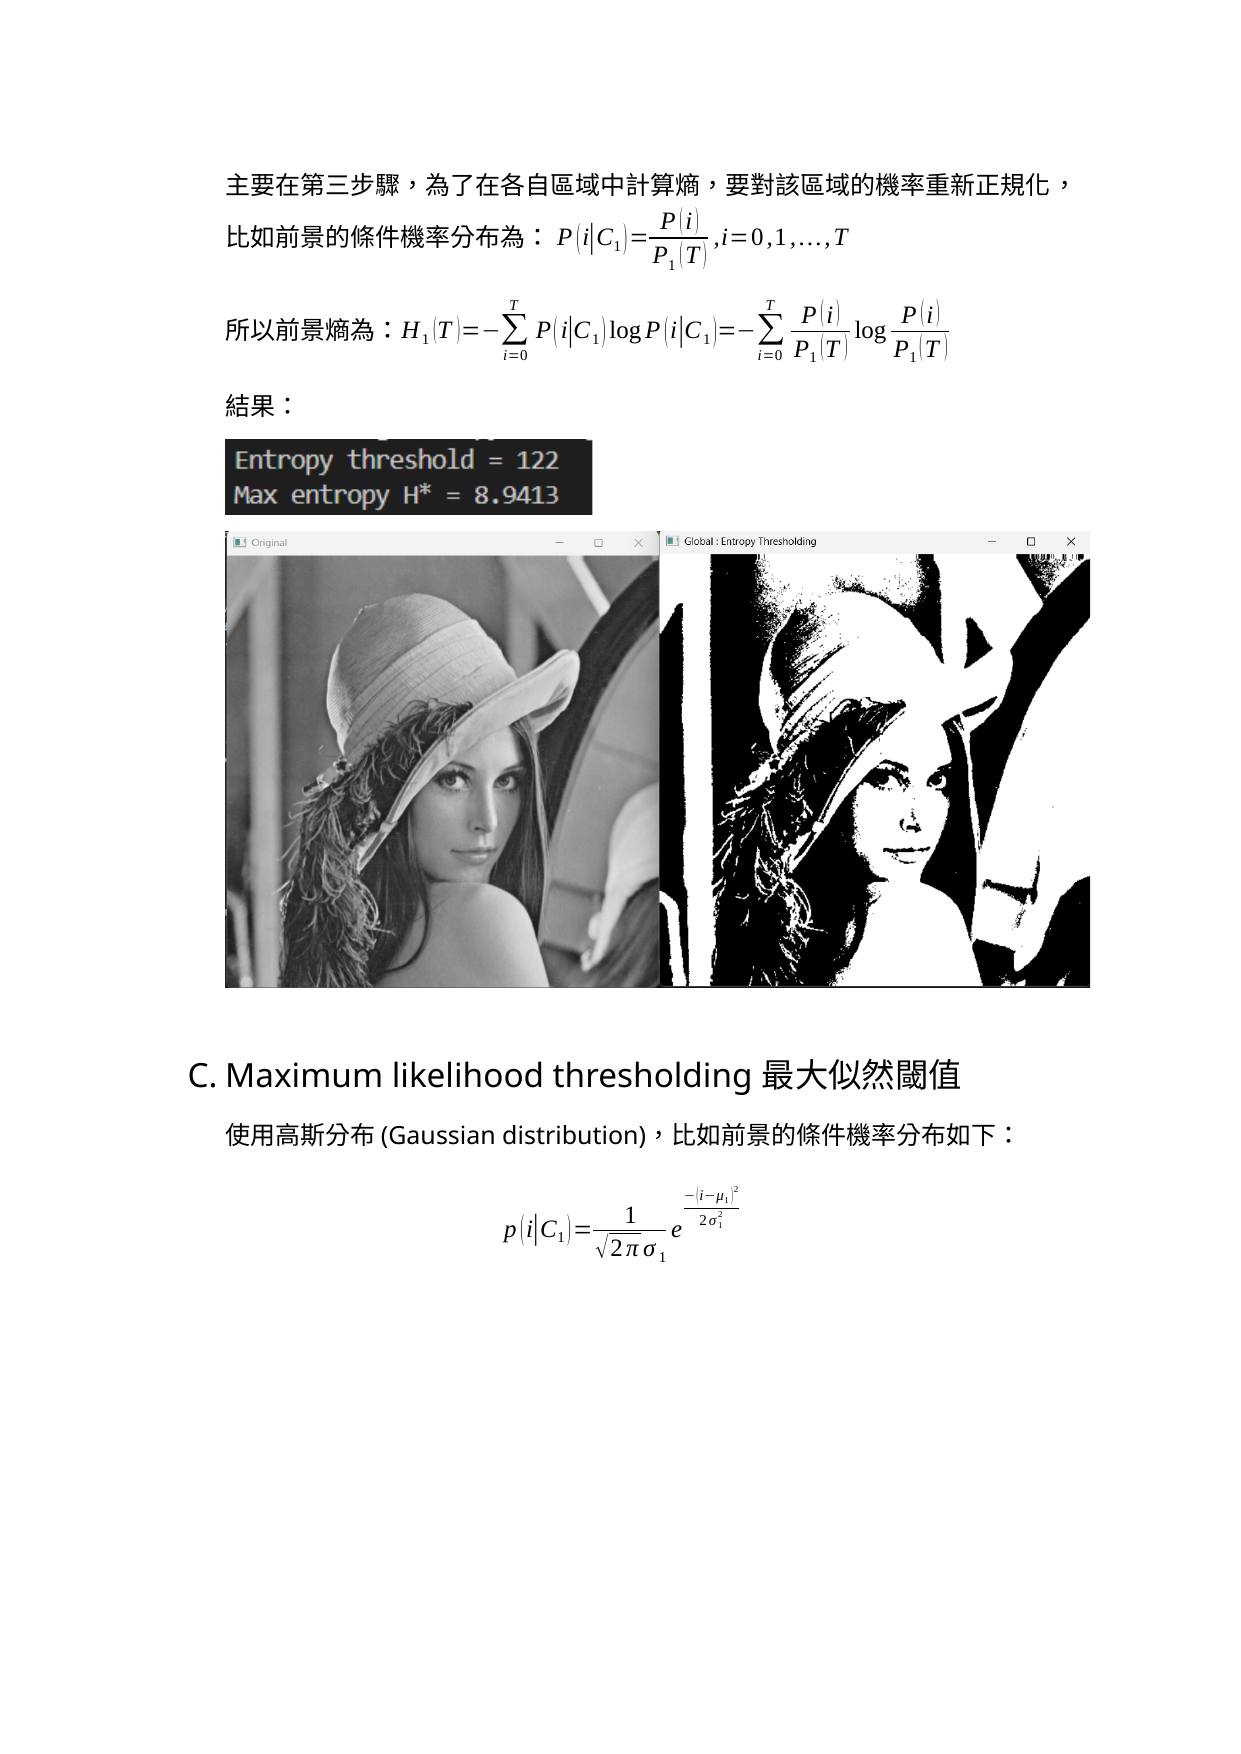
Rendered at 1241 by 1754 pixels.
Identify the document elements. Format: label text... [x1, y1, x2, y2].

text 所以前景熵為： [225, 294, 1053, 369]
subtitle Maximum likelihood thresholding 最大似然閾值 [187, 1035, 1053, 1110]
picture [225, 439, 593, 515]
text 使用高斯分布 (Gaussian distribution)，比如前景的條件機率分布如下： [187, 1114, 1053, 1152]
text 結果： [225, 385, 1053, 423]
picture [225, 531, 1091, 988]
text 主要在第三步驟，為了在各自區域中計算熵，要對該區域的機率重新正規化，比如前景的條件機率分布為： [225, 164, 1053, 277]
